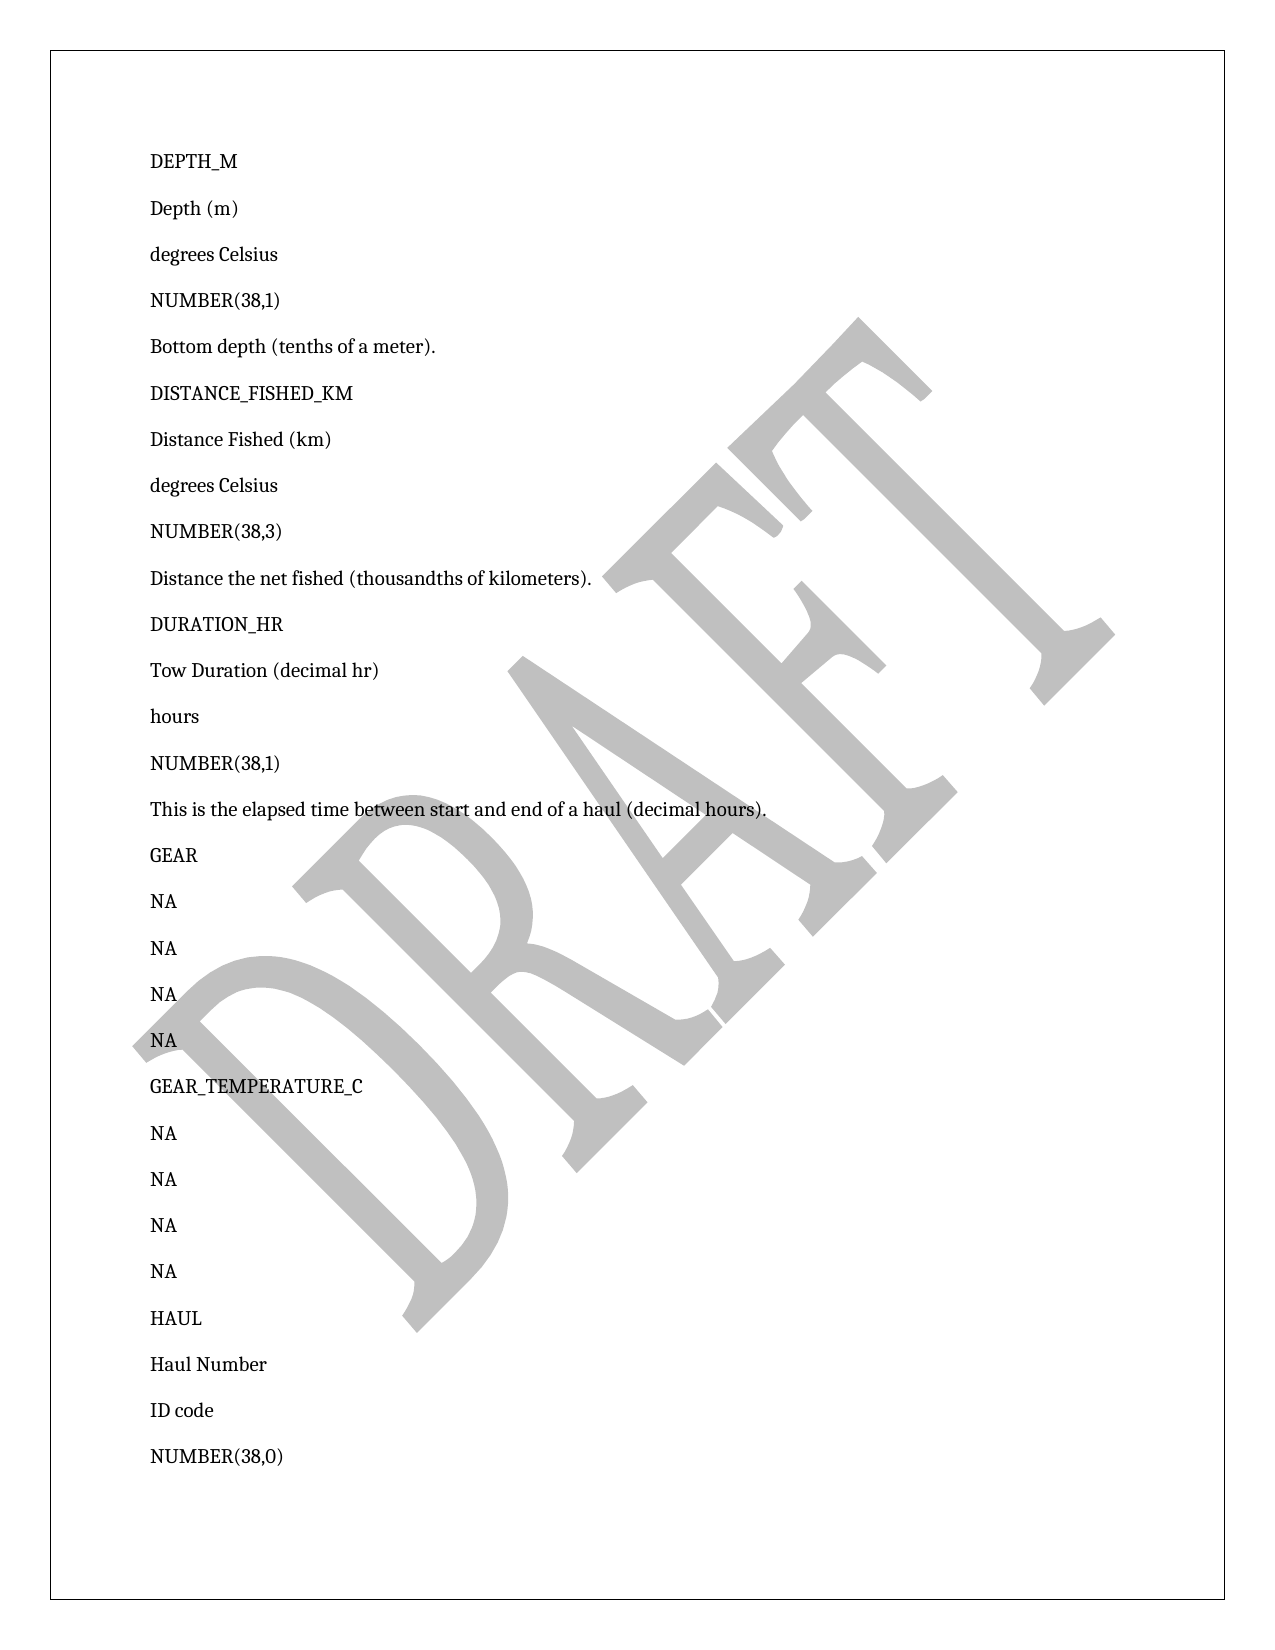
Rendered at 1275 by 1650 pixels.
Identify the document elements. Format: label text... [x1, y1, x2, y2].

text DISTANCE_FISHED_KM [150, 381, 1125, 405]
text DURATION_HR [150, 612, 1125, 636]
text Bottom depth (tenths of a meter). [150, 335, 1125, 359]
text degrees Celsius [150, 474, 1125, 498]
text NA [150, 1121, 1125, 1145]
text Distance the net fished (thousandths of kilometers). [150, 566, 1125, 590]
text Depth (m) [150, 196, 1125, 220]
text GEAR_TEMPERATURE_C [150, 1075, 1125, 1099]
text GEAR [150, 844, 1125, 868]
text NUMBER(38,1) [150, 751, 1125, 775]
text NUMBER(38,1) [150, 289, 1125, 313]
text NUMBER(38,0) [150, 1445, 1125, 1469]
text degrees Celsius [150, 242, 1125, 266]
text Distance Fished (km) [150, 427, 1125, 451]
text NA [150, 1167, 1125, 1191]
text NA [150, 936, 1125, 960]
text HAUL [150, 1306, 1125, 1330]
text ID code [150, 1399, 1125, 1423]
text NA [150, 1214, 1125, 1238]
text hours [150, 705, 1125, 729]
text NA [150, 1029, 1125, 1053]
text This is the elapsed time between start and end of a haul (decimal hours). [150, 797, 1125, 821]
text NA [150, 982, 1125, 1006]
text NA [150, 890, 1125, 914]
text Haul Number [150, 1352, 1125, 1376]
text Tow Duration (decimal hr) [150, 659, 1125, 683]
text NUMBER(38,3) [150, 520, 1125, 544]
text DEPTH_M [150, 150, 1125, 174]
text NA [150, 1260, 1125, 1284]
